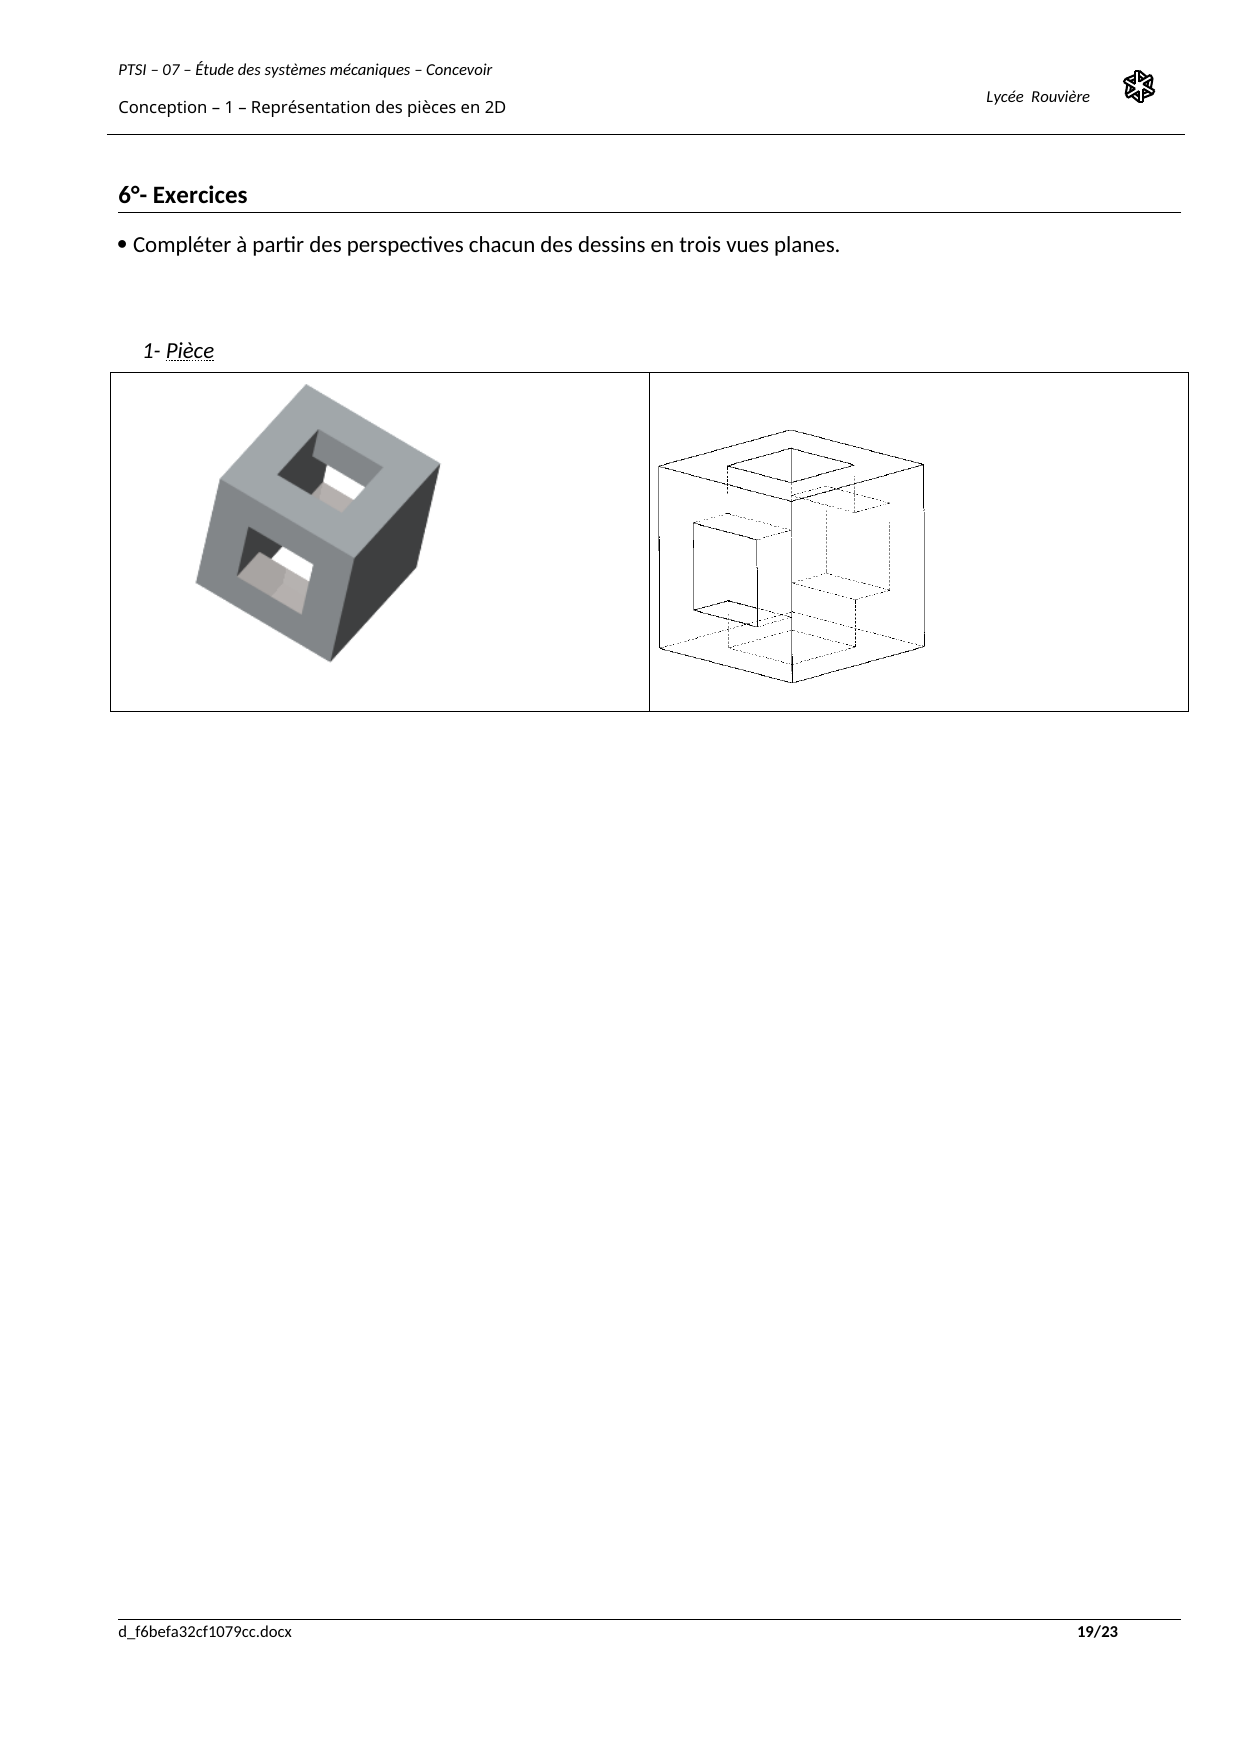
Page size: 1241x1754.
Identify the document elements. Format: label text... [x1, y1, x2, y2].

picture [657, 426, 929, 687]
subtitle Exercices [118, 179, 1181, 212]
table_header [111, 373, 649, 711]
subtitle Pièce [118, 336, 1181, 364]
text 2- Dessin de définition à compléter 11 [118, 373, 519, 674]
text Compléter à partir des perspectives chacun des dessins en trois vues planes. [118, 230, 1181, 258]
table_header [650, 373, 1188, 711]
